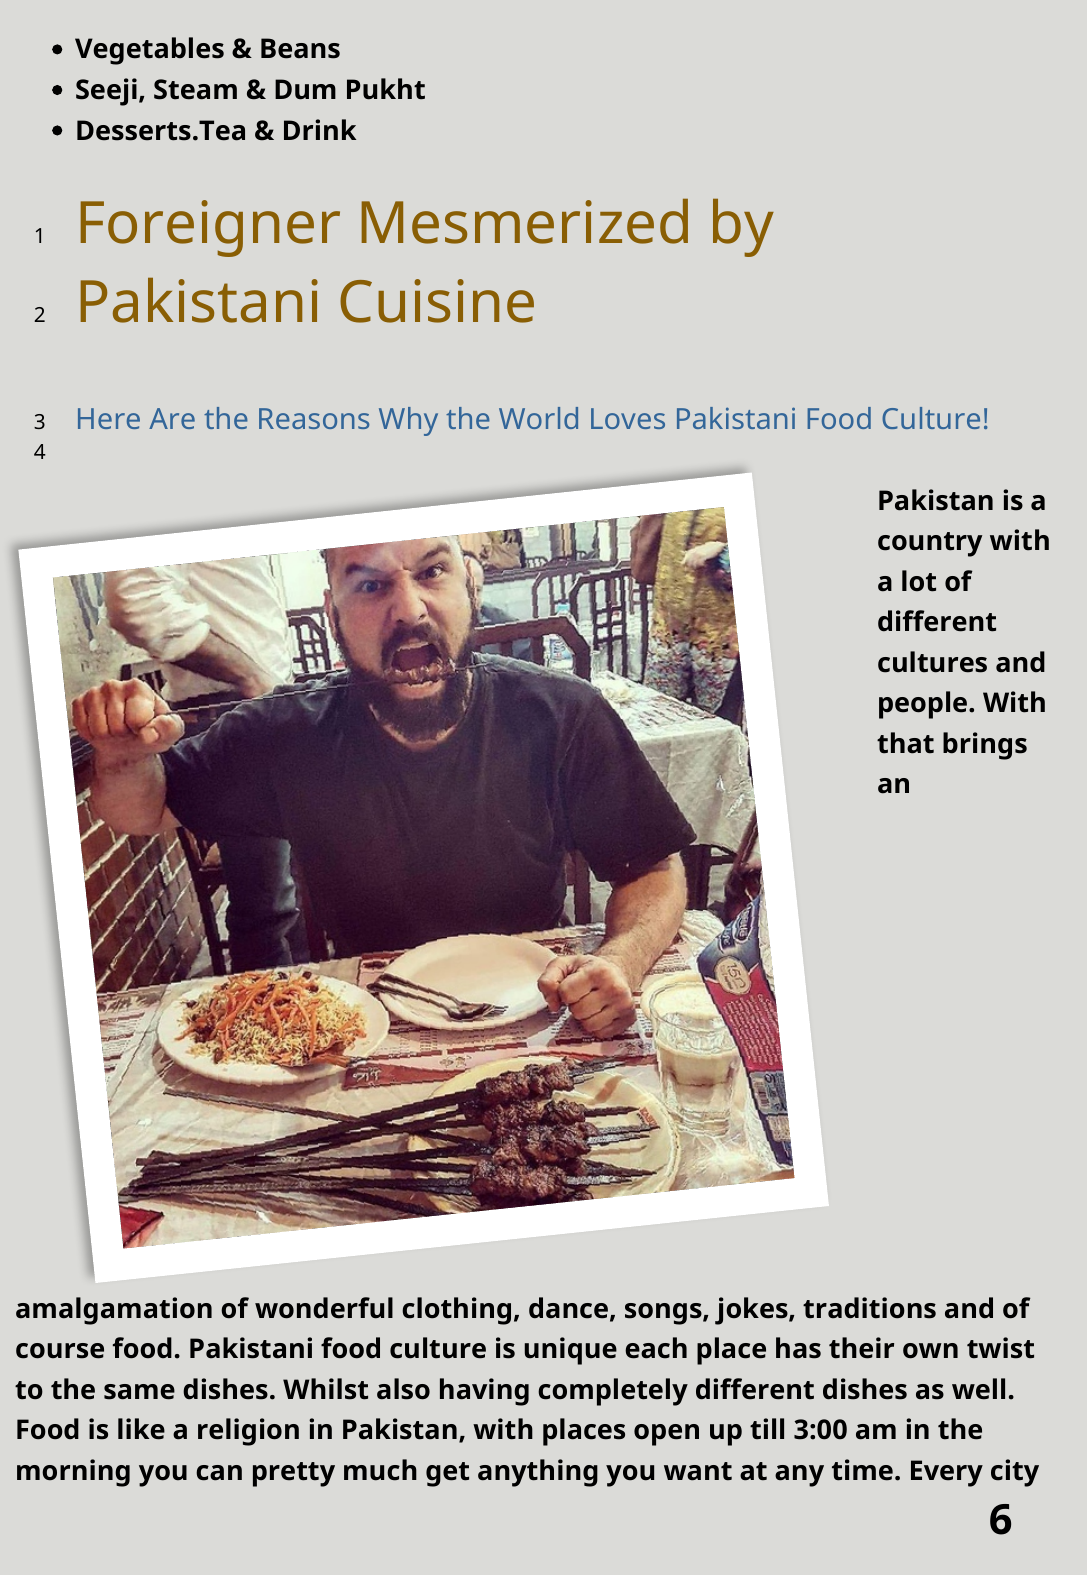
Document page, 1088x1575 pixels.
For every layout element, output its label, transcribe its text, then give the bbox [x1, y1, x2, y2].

list Vegetables & Beans [52, 30, 1072, 67]
list Seeji, Steam & Dum Pukht [52, 71, 1072, 107]
subtitle Foreigner Mesmerized by Pakistani Cuisine [75, 181, 1012, 340]
subtitle Here Are the Reasons Why the World Loves Pakistani Food Culture! [75, 398, 1012, 438]
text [15, 1411, 1057, 1488]
list Desserts.Tea & Drink [52, 111, 1072, 148]
picture [53, 507, 794, 1248]
